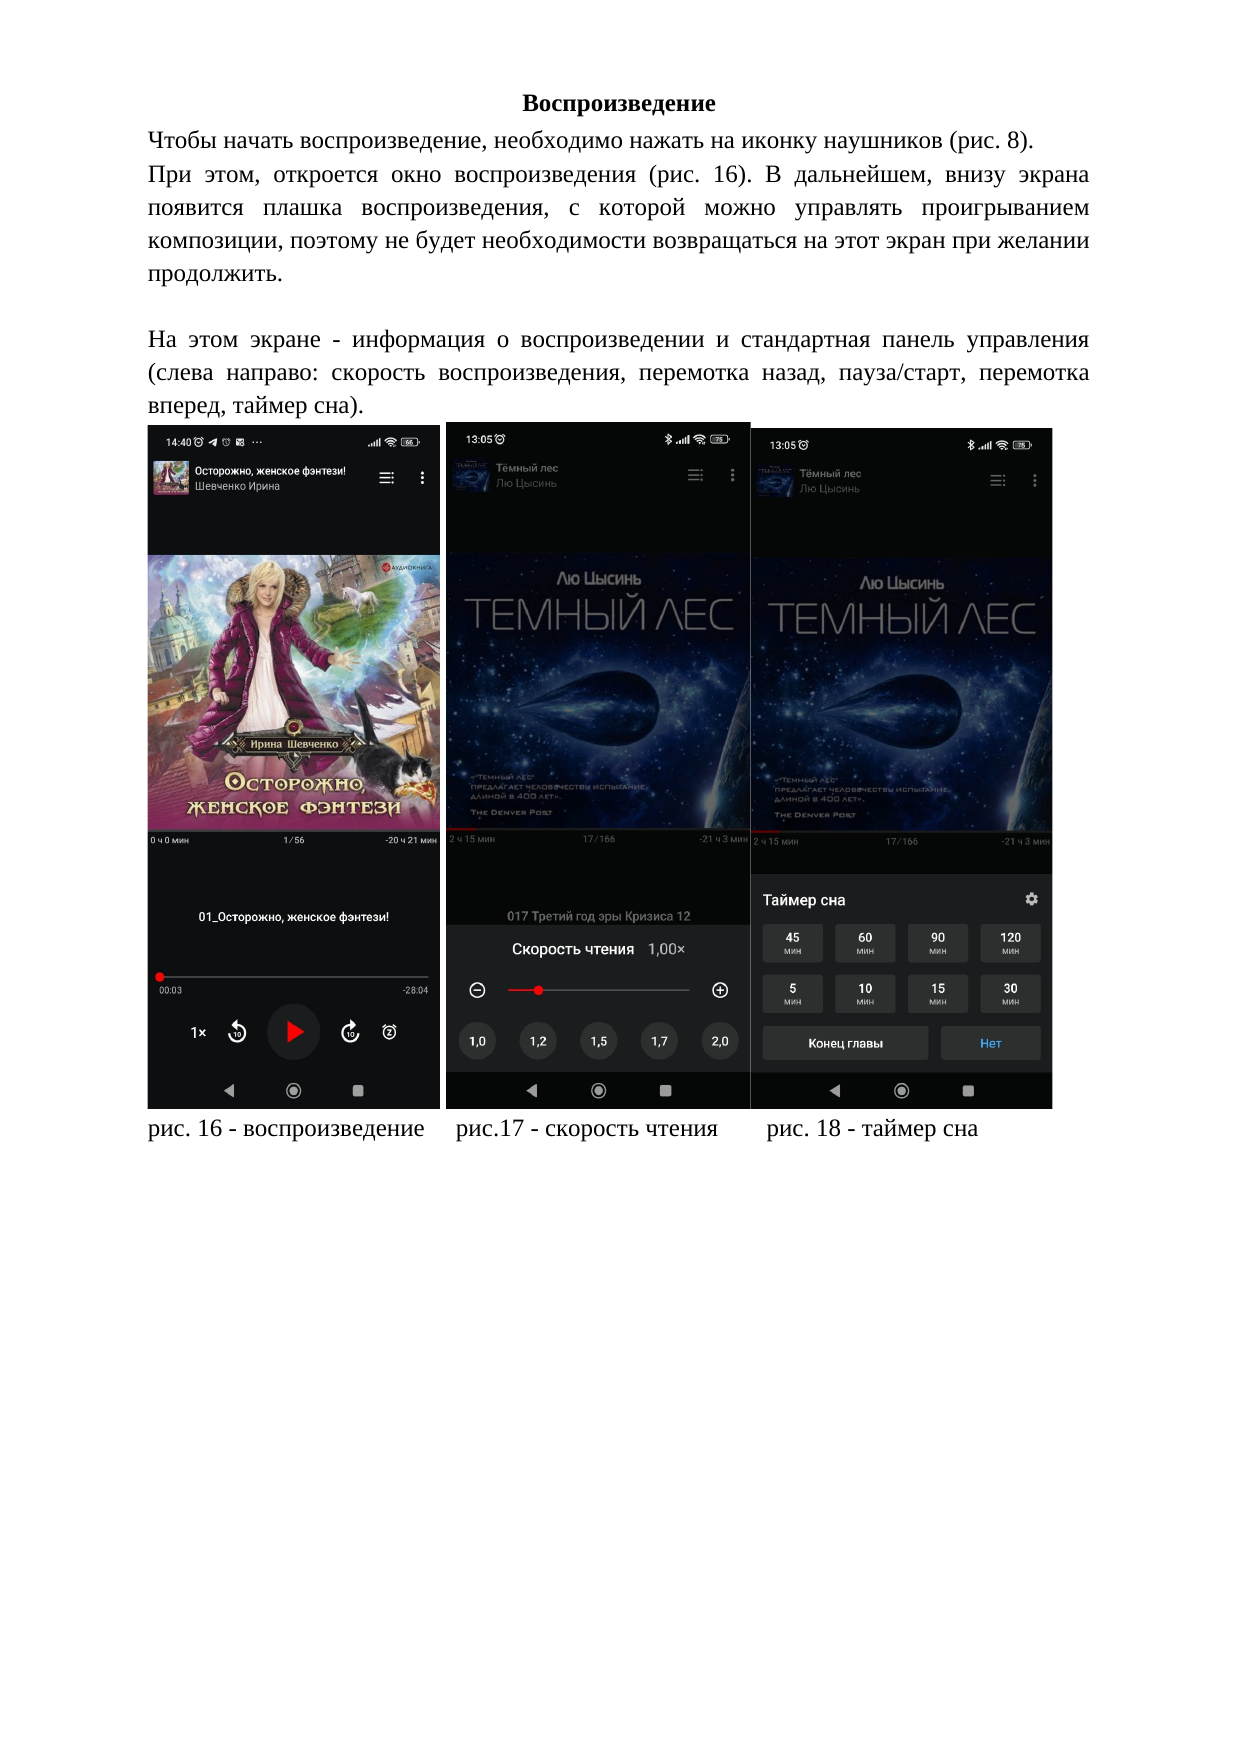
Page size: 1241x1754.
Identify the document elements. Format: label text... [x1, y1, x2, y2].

text На этом экране - информация о воспроизведении и стандартная панель управления (слева направо: скорость воспроизведения, перемотка назад, пауза/старт, перемотка вперед, таймер сна). [148, 324, 1090, 418]
subtitle Воспроизведение [148, 88, 1090, 117]
text При этом, откроется окно воспроизведения (рис. 16). В дальнейшем, внизу экрана появится плашка воспроизведения, с которой можно управлять проигрыванием композиции, поэтому не будет необходимости возвращаться на этот экран при желании продолжить. [148, 159, 1090, 286]
picture [147, 425, 440, 1109]
text рис. 16 - воспроизведение рис.17 - скорость чтения рис. 18 - таймер сна [148, 1113, 1090, 1141]
picture [446, 422, 1053, 1109]
text Чтобы начать воспроизведение, необходимо нажать на иконку наушников (рис. 8). [148, 126, 1090, 154]
